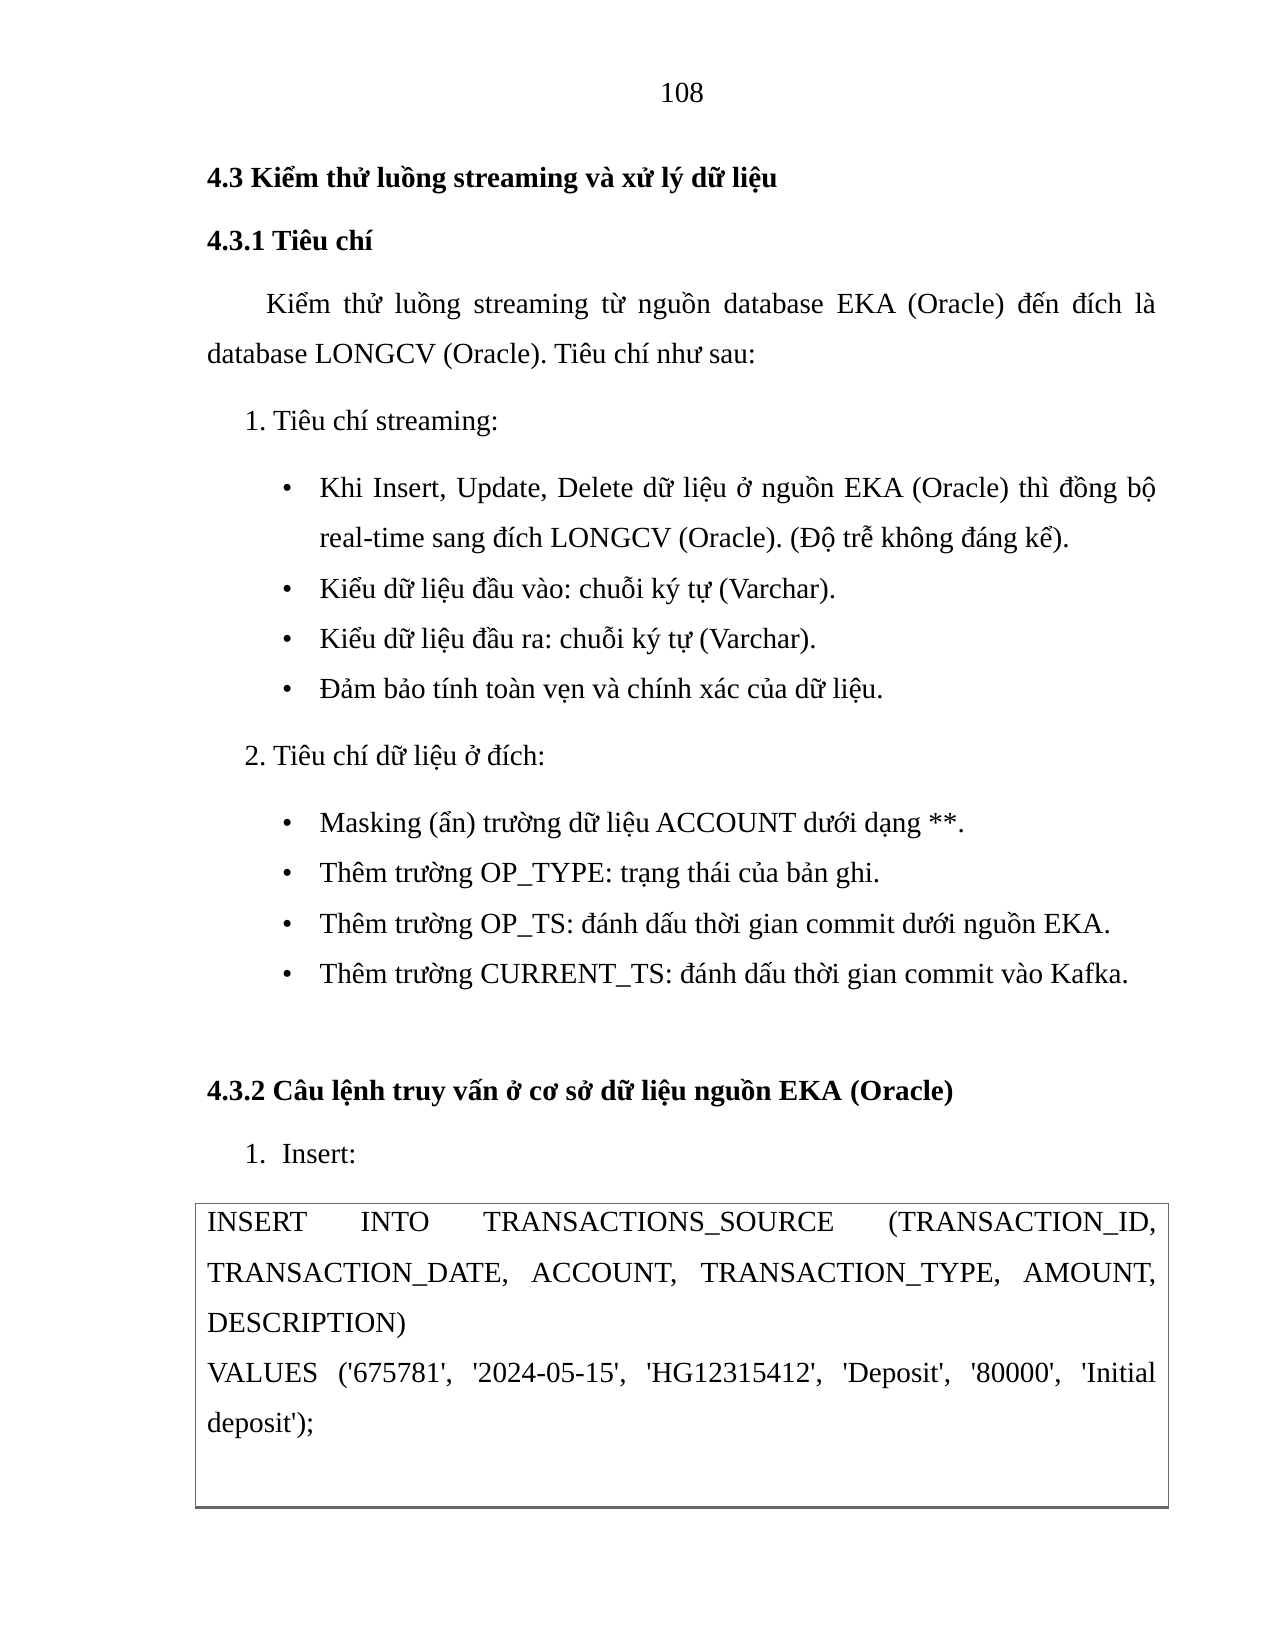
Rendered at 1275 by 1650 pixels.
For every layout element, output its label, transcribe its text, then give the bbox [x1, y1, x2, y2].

list Thêm trường OP_TYPE: trạng thái của bản ghi. [282, 856, 1157, 889]
subtitle 4.3.2 Câu lệnh truy vấn ở cơ sở dữ liệu nguồn EKA (Oracle) [207, 1073, 1157, 1107]
list Đảm bảo tính toàn vẹn và chính xác của dữ liệu. [282, 671, 1157, 705]
list Kiểu dữ liệu đầu ra: chuỗi ký tự (Varchar). [282, 621, 1157, 654]
subtitle 4.3 Kiểm thử luồng streaming và xử lý dữ liệu [207, 160, 1157, 194]
list Insert: [244, 1136, 1157, 1170]
list Khi Insert, Update, Delete dữ liệu ở nguồn EKA (Oracle) thì đồng bộ real-time sang đích LONGCV (Oracle). (Độ trễ không đáng kể). [282, 470, 1157, 554]
list Masking (ẩn) trường dữ liệu ACCOUNT dưới dạng **. [282, 805, 1157, 839]
text Kiểm thử luồng streaming từ nguồn database EKA (Oracle) đến đích là database LONGCV (Oracle). Tiêu chí như sau: [207, 286, 1157, 370]
list Kiểu dữ liệu đầu vào: chuỗi ký tự (Varchar). [282, 571, 1157, 604]
text 1. Tiêu chí streaming: [244, 403, 1157, 437]
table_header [196, 1204, 1168, 1506]
text 2. Tiêu chí dữ liệu ở đích: [244, 738, 1157, 772]
list Thêm trường OP_TS: đánh dấu thời gian commit dưới nguồn EKA. [282, 906, 1157, 939]
subtitle 4.3.1 Tiêu chí [207, 223, 1157, 257]
list Thêm trường CURRENT_TS: đánh dấu thời gian commit vào Kafka. [282, 956, 1157, 990]
